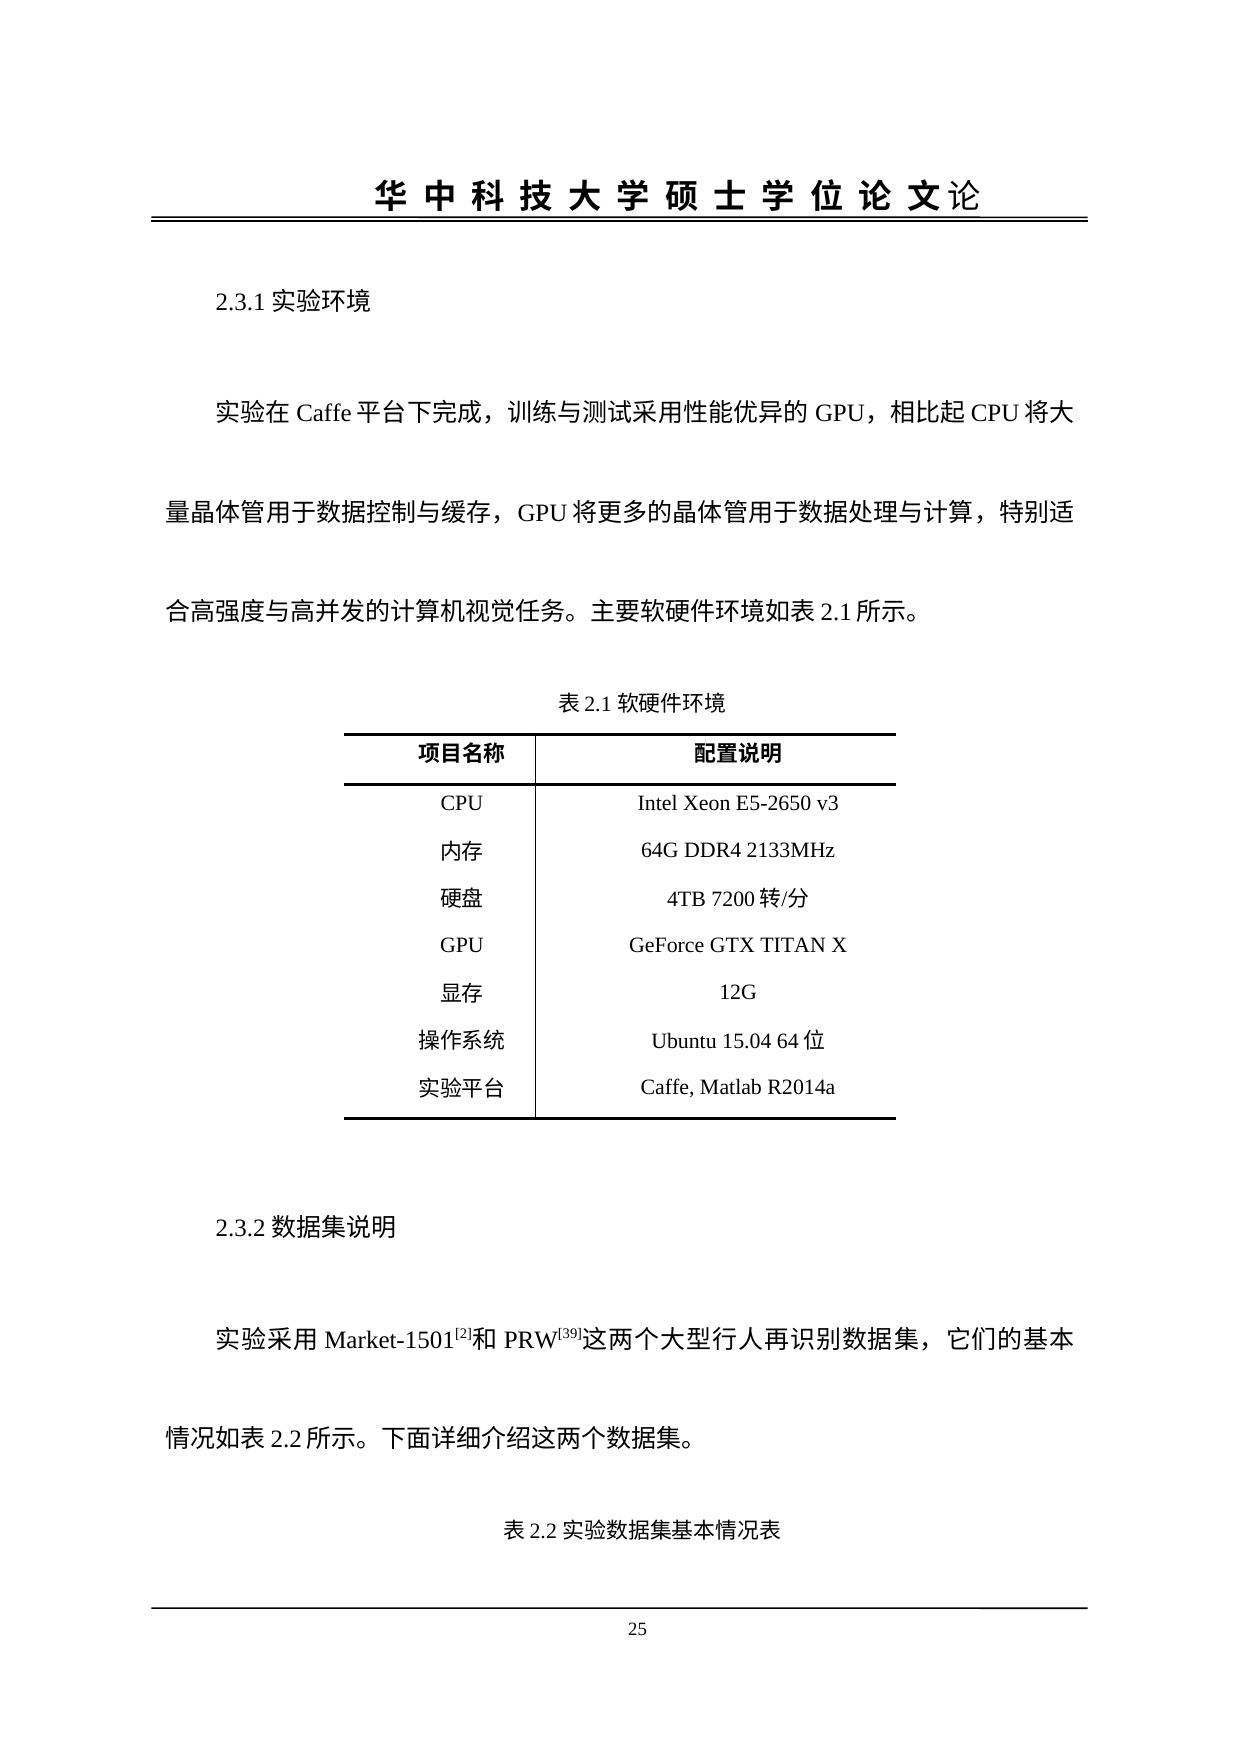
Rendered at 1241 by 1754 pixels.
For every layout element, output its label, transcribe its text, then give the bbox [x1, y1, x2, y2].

subtitle 2.3.1 实验环境 [165, 267, 1075, 333]
table_cell Caffe, Matlab R2014a [536, 1070, 896, 1117]
table_cell GPU [344, 928, 535, 975]
table_header 表2.1 软硬件环境 [344, 660, 896, 733]
table_cell 配置说明 [536, 736, 896, 783]
table_cell 操作系统 [344, 1023, 535, 1070]
table_cell Ubuntu 15.04 64位 [536, 1023, 896, 1070]
subtitle 2.3.2 数据集说明 [165, 1193, 1075, 1259]
table_cell 12G [536, 975, 896, 1023]
table_cell CPU [344, 786, 535, 833]
table_cell 项目名称 [344, 736, 535, 783]
table_cell 4TB 7200转/分 [536, 881, 896, 928]
table_cell Intel Xeon E5-2650 v3 [536, 786, 896, 833]
table_header 表2.2 实验数据集基本情况表 [288, 1488, 952, 1560]
table_cell 内存 [344, 834, 535, 881]
table_cell 硬盘 [344, 881, 535, 928]
text 实验在Caffe平台下完成，训练与测试采用性能优异的GPU，相比起CPU将大量晶体管用于数据控制与缓存，GPU将更多的晶体管用于数据处理与计算，特别适合高强度与高并发的计算机视觉任务。主要软硬件环境如表2.1所示。 [165, 378, 1075, 642]
table_cell 实验平台 [344, 1070, 535, 1117]
table_cell GeForce GTX TITAN X [536, 928, 896, 975]
table_cell 64G DDR4 2133MHz [536, 834, 896, 881]
text 实验采用Market-1501[2]和PRW[39]这两个大型行人再识别数据集，它们的基本情况如表2.2所示。下面详细介绍这两个数据集。 [165, 1304, 1075, 1469]
table_cell 显存 [344, 975, 535, 1023]
